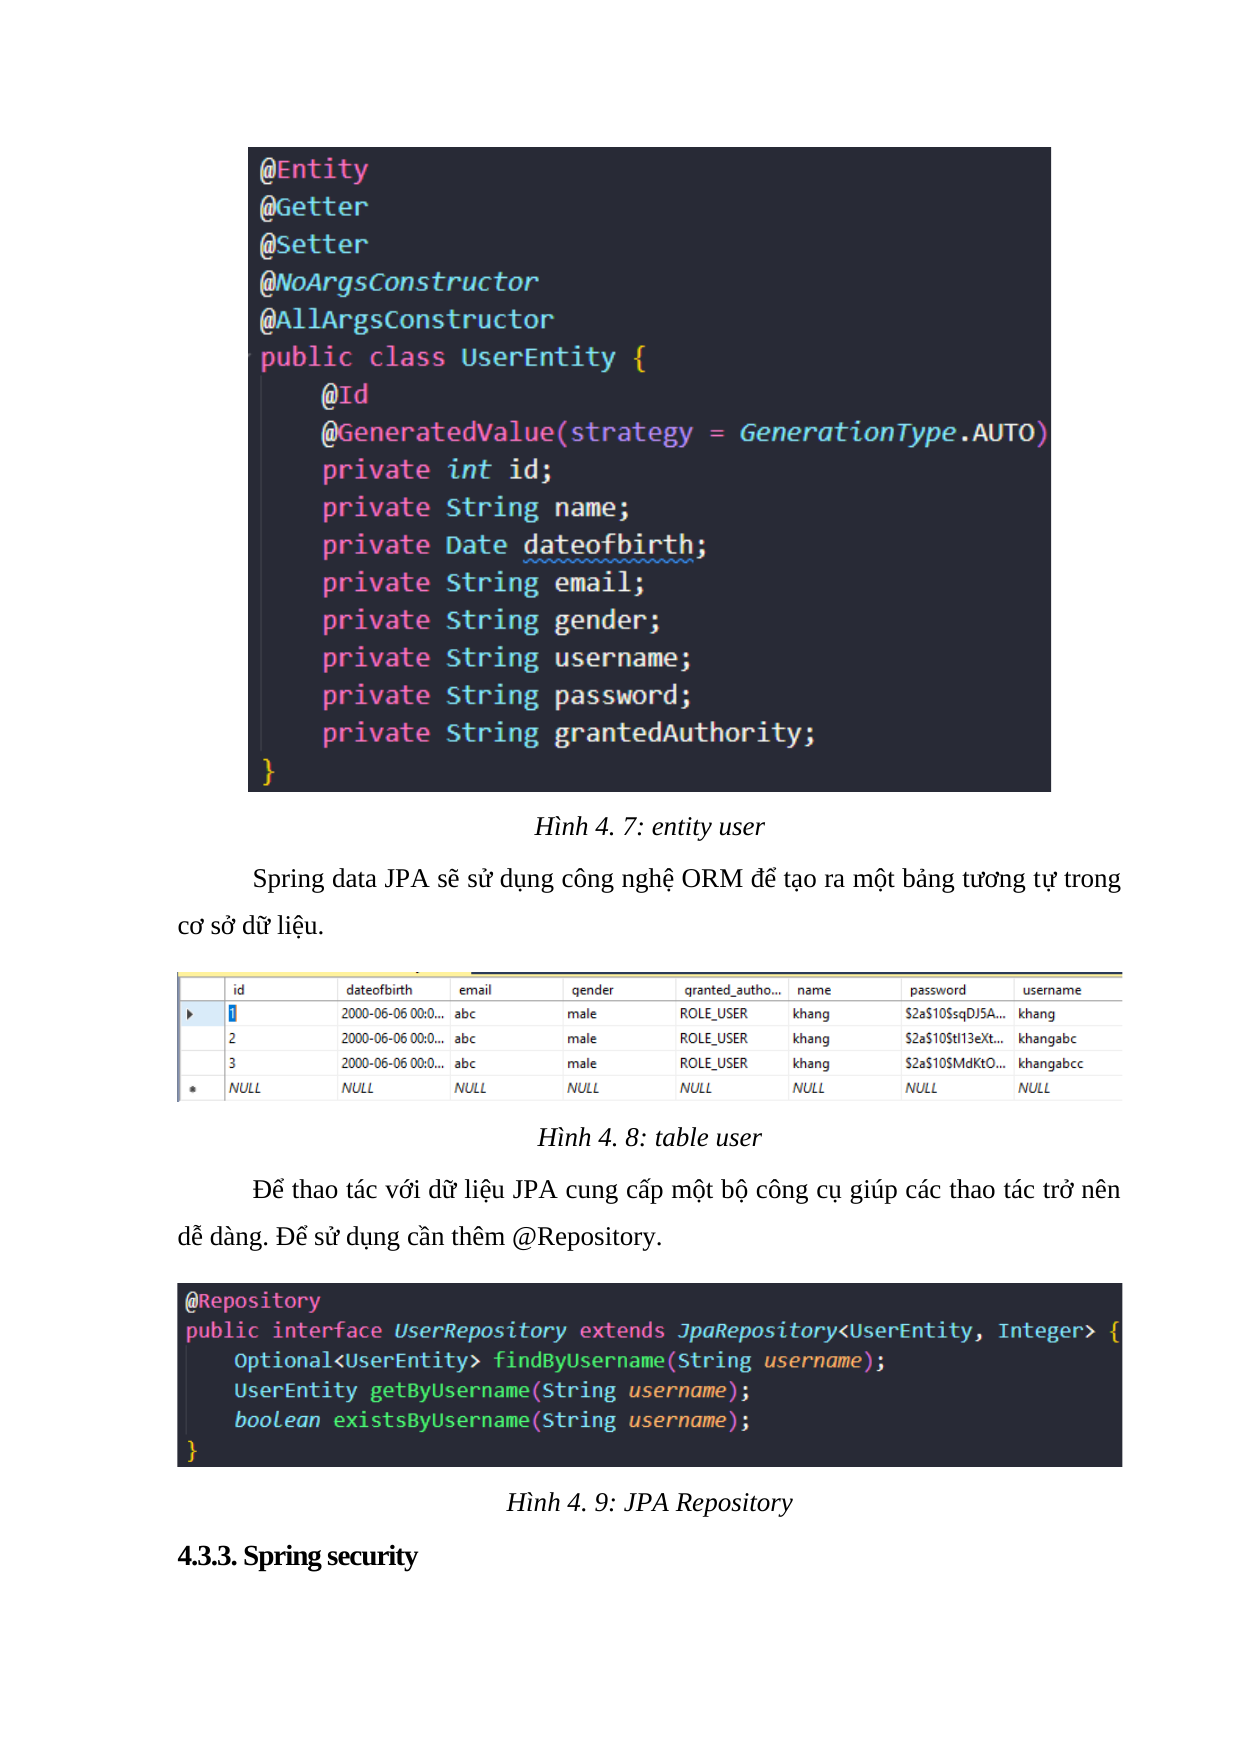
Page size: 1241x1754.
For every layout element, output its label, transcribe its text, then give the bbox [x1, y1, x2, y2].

picture [248, 147, 1052, 792]
picture [177, 972, 1123, 1102]
text Hình 4. 8: table user [177, 1121, 1122, 1152]
title 4.3.3. Spring security [177, 1538, 1122, 1572]
text Hình 4. 7: entity user [177, 811, 1122, 842]
picture [177, 1283, 1123, 1467]
text Hình 4. 9: JPA Repository [177, 1486, 1122, 1517]
text Để thao tác với dữ liệu JPA cung cấp một bộ công cụ giúp các thao tác trở nên dễ dàng. Để sử dụng cần thêm @Repository. [177, 1173, 1122, 1251]
text Spring data JPA sẽ sử dụng công nghệ ORM để tạo ra một bảng tương tự trong cơ sở dữ liệu. [177, 862, 1122, 940]
